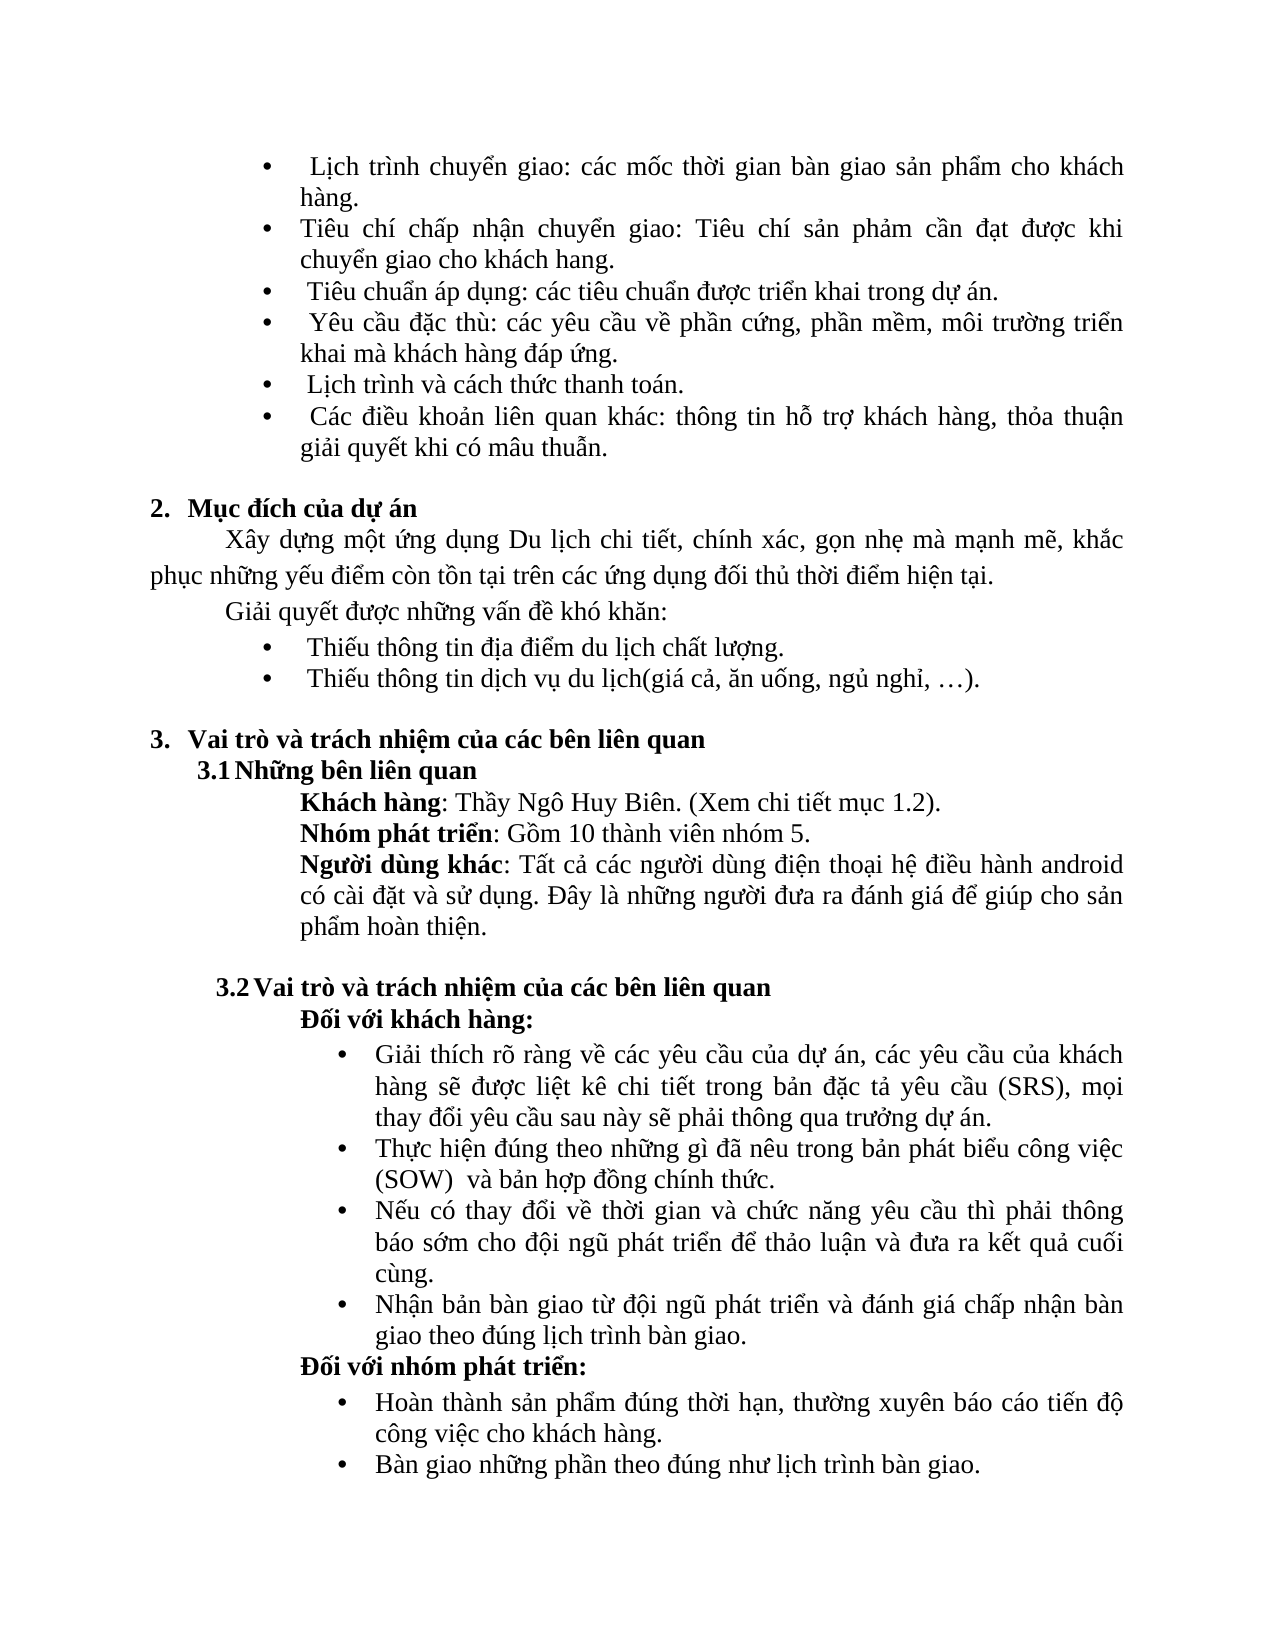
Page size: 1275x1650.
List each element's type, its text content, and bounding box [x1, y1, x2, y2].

list Thực hiện đúng theo những gì đã nêu trong bản phát biểu công việc (SOW) và bản hợp đồng chính thức. [337, 1132, 1125, 1194]
list Nhận bản bàn giao từ đội ngũ phát triển và đánh giá chấp nhận bàn giao theo đúng lịch trình bàn giao. [337, 1288, 1125, 1350]
list Thiếu thông tin dịch vụ du lịch(giá cả, ăn uống, ngủ nghỉ, …). [262, 662, 1125, 693]
list Những bên liên quan [197, 754, 1125, 786]
list Vai trò và trách nhiệm của các bên liên quan [150, 723, 1125, 754]
text Xây dựng một ứng dụng Du lịch chi tiết, chính xác, gọn nhẹ mà mạnh mẽ, khắc phục những yếu điểm còn tồn tại trên các ứng dụng đối thủ thời điểm hiện tại. [150, 523, 1125, 590]
text Khách hàng: Thầy Ngô Huy Biên. (Xem chi tiết mục 1.2). [300, 786, 1125, 817]
text Đối với khách hàng: [225, 1003, 1125, 1034]
text Người dùng khác: Tất cả các người dùng điện thoại hệ điều hành android có cài đặt và sử dụng. Đây là những người đưa ra đánh giá để giúp cho sản phẩm hoàn thiện. [300, 848, 1125, 941]
list Hoàn thành sản phẩm đúng thời hạn, thường xuyên báo cáo tiến độ công việc cho khách hàng. [337, 1386, 1125, 1448]
list Các điều khoản liên quan khác: thông tin hỗ trợ khách hàng, thỏa thuận giải quyết khi có mâu thuẫn. [262, 400, 1125, 462]
list Mục đích của dự án [150, 492, 1125, 523]
list Thiếu thông tin địa điểm du lịch chất lượng. [262, 631, 1125, 662]
text Đối với nhóm phát triển: [225, 1350, 1125, 1381]
text Giải quyết được những vấn đề khó khăn: [150, 595, 1125, 626]
list Yêu cầu đặc thù: các yêu cầu về phần cứng, phần mềm, môi trường triển khai mà khách hàng đáp ứng. [262, 306, 1125, 368]
list Tiêu chuẩn áp dụng: các tiêu chuẩn được triển khai trong dự án. [262, 275, 1125, 306]
list Tiêu chí chấp nhận chuyển giao: Tiêu chí sản phảm cần đạt được khi chuyển giao cho khách hang. [262, 212, 1125, 275]
list Lịch trình chuyển giao: các mốc thời gian bàn giao sản phẩm cho khách hàng. [262, 150, 1125, 212]
list Bàn giao những phần theo đúng như lịch trình bàn giao. [337, 1448, 1125, 1480]
list Lịch trình và cách thức thanh toán. [262, 368, 1125, 400]
list Nếu có thay đổi về thời gian và chức năng yêu cầu thì phải thông báo sớm cho đội ngũ phát triển để thảo luận và đưa ra kết quả cuối cùng. [337, 1194, 1125, 1288]
list Vai trò và trách nhiệm của các bên liên quan [216, 972, 1125, 1003]
list Giải thích rõ ràng về các yêu cầu của dự án, các yêu cầu của khách hàng sẽ được liệt kê chi tiết trong bản đặc tả yêu cầu (SRS), mọi thay đổi yêu cầu sau này sẽ phải thông qua trưởng dự án. [337, 1038, 1125, 1132]
text Nhóm phát triển: Gồm 10 thành viên nhóm 5. [300, 817, 1125, 848]
